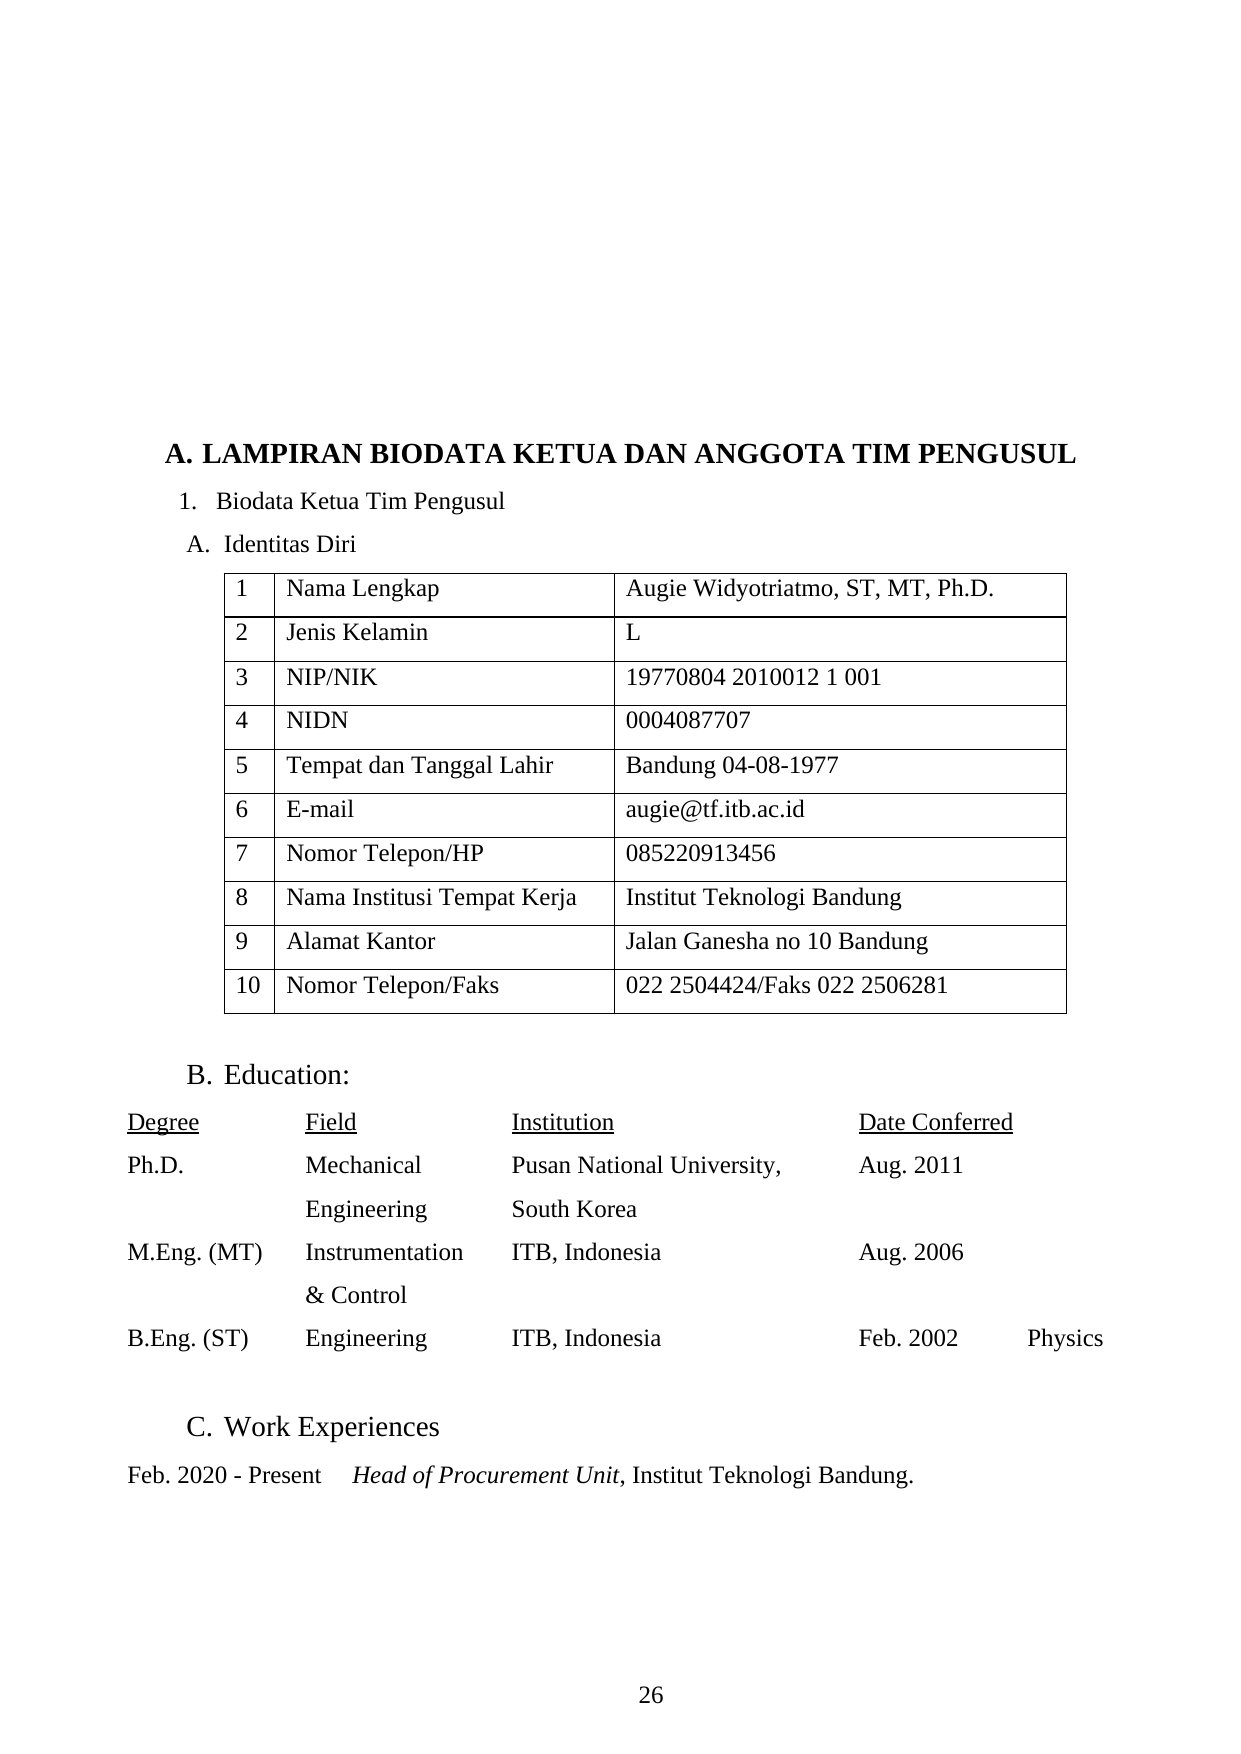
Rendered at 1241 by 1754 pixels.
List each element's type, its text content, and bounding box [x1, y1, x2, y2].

table_cell 9 [225, 926, 274, 969]
text B.Eng. (ST) Engineering ITB, Indonesia Feb. 2002 Physics [127, 1323, 1129, 1352]
table_header Augie Widyotriatmo, ST, MT, Ph.D. [615, 574, 1066, 616]
table_header 1 [225, 574, 274, 616]
text Ph.D. Mechanical Pusan National University, Aug. 2011 Engineering South Korea [127, 1151, 1129, 1222]
list Education: [186, 1057, 1115, 1091]
table_cell 7 [225, 838, 274, 881]
table_cell 022 2504424/Faks 022 2506281 [615, 970, 1066, 1013]
table_cell 5 [225, 750, 274, 793]
table_cell 19770804 2010012 1 001 [615, 662, 1066, 704]
text Feb. 2020 - Present Head of Procurement Unit, Institut Teknologi Bandung. [127, 1460, 1115, 1488]
table_cell Jenis Kelamin [275, 618, 614, 661]
table_cell Nomor Telepon/Faks [275, 970, 614, 1013]
table_cell Alamat Kantor [275, 926, 614, 969]
table_cell 4 [225, 706, 274, 749]
table_cell L [615, 618, 1066, 661]
table_cell Tempat dan Tanggal Lahir [275, 750, 614, 793]
text & Control [127, 1280, 1129, 1309]
table_cell augie@tf.itb.ac.id [615, 794, 1066, 837]
text M.Eng. (MT) Instrumentation ITB, Indonesia Aug. 2006 [127, 1237, 1129, 1266]
table_header Nama Lengkap [275, 574, 614, 616]
subtitle LAMPIRAN BIODATA KETUA DAN ANGGOTA TIM PENGUSUL [164, 436, 1115, 469]
table_cell 3 [225, 662, 274, 704]
table_cell NIDN [275, 706, 614, 749]
table_cell 2 [225, 618, 274, 661]
table_cell 6 [225, 794, 274, 837]
table_cell Nomor Telepon/HP [275, 838, 614, 881]
table_cell 0004087707 [615, 706, 1066, 749]
table_cell E-mail [275, 794, 614, 837]
table_cell 085220913456 [615, 838, 1066, 881]
table_cell 10 [225, 970, 274, 1013]
table_cell Nama Institusi Tempat Kerja [275, 882, 614, 925]
table_cell Institut Teknologi Bandung [615, 882, 1066, 925]
table_cell NIP/NIK [275, 662, 614, 704]
text Degree Field Institution Date Conferred [127, 1107, 1129, 1136]
table_cell 8 [225, 882, 274, 925]
list Biodata Ketua Tim Pengusul [178, 486, 1115, 515]
list Work Experiences [186, 1409, 1115, 1443]
table_cell Bandung 04-08-1977 [615, 750, 1066, 793]
table_cell Jalan Ganesha no 10 Bandung [615, 926, 1066, 969]
list Identitas Diri [186, 529, 1115, 558]
